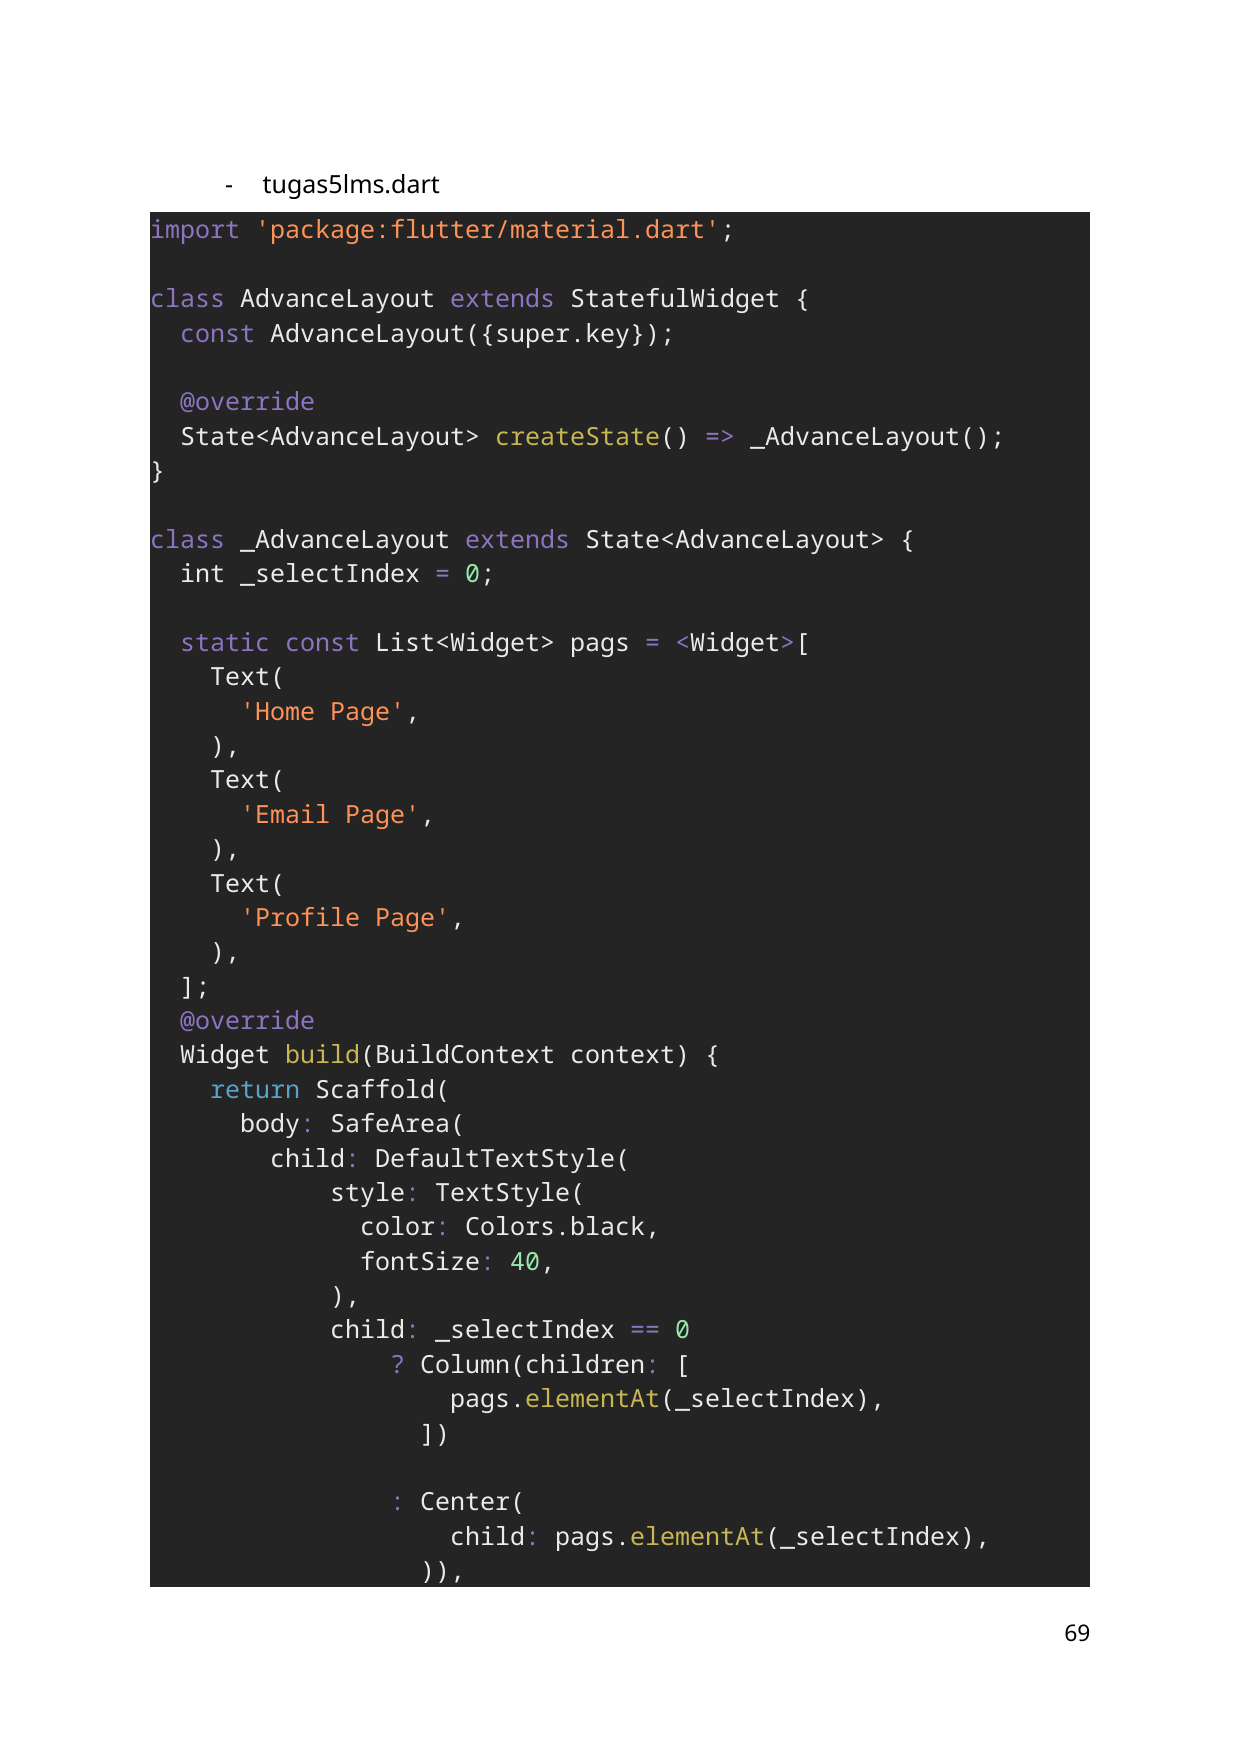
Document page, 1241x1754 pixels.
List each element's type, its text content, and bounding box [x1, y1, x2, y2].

text fontSize: 40, [150, 1243, 1090, 1277]
text @override [150, 384, 1090, 418]
text class _AdvanceLayout extends State<AdvanceLayout> { [150, 521, 1090, 556]
text static const List<Widget> pags = <Widget>[ [150, 624, 1090, 659]
text color: Colors.black, [150, 1209, 1090, 1243]
text int _selectIndex = 0; [150, 556, 1090, 590]
text ), [150, 727, 1090, 762]
text child: _selectIndex == 0 [150, 1312, 1090, 1346]
text ), [150, 831, 1090, 865]
text )), [150, 1552, 1090, 1587]
text @override [150, 1002, 1090, 1037]
text Text( [150, 659, 1090, 693]
subtitle tugas5lms.dart [225, 167, 1090, 201]
text : Center( [150, 1484, 1090, 1518]
text 'Email Page', [150, 796, 1090, 831]
text child: DefaultTextStyle( [150, 1140, 1090, 1174]
text ? Column(children: [ [150, 1346, 1090, 1381]
text Text( [150, 865, 1090, 899]
text pags.elementAt(_selectIndex), [150, 1381, 1090, 1415]
text return Scaffold( [150, 1071, 1090, 1106]
text 'Profile Page', [150, 899, 1090, 934]
text ]) [150, 1415, 1090, 1449]
text ), [150, 1277, 1090, 1312]
text ), [150, 934, 1090, 968]
text ]; [150, 968, 1090, 1002]
text class AdvanceLayout extends StatefulWidget { [150, 281, 1090, 315]
text const AdvanceLayout({super.key}); [150, 315, 1090, 349]
text style: TextStyle( [150, 1174, 1090, 1209]
text 'Home Page', [150, 693, 1090, 727]
text Widget build(BuildContext context) { [150, 1037, 1090, 1071]
text Text( [150, 762, 1090, 796]
text import 'package:flutter/material.dart'; [150, 212, 1090, 246]
text child: pags.elementAt(_selectIndex), [150, 1518, 1090, 1552]
text State<AdvanceLayout> createState() => _AdvanceLayout(); [150, 418, 1090, 452]
text body: SafeArea( [150, 1106, 1090, 1140]
text } [150, 452, 1090, 487]
